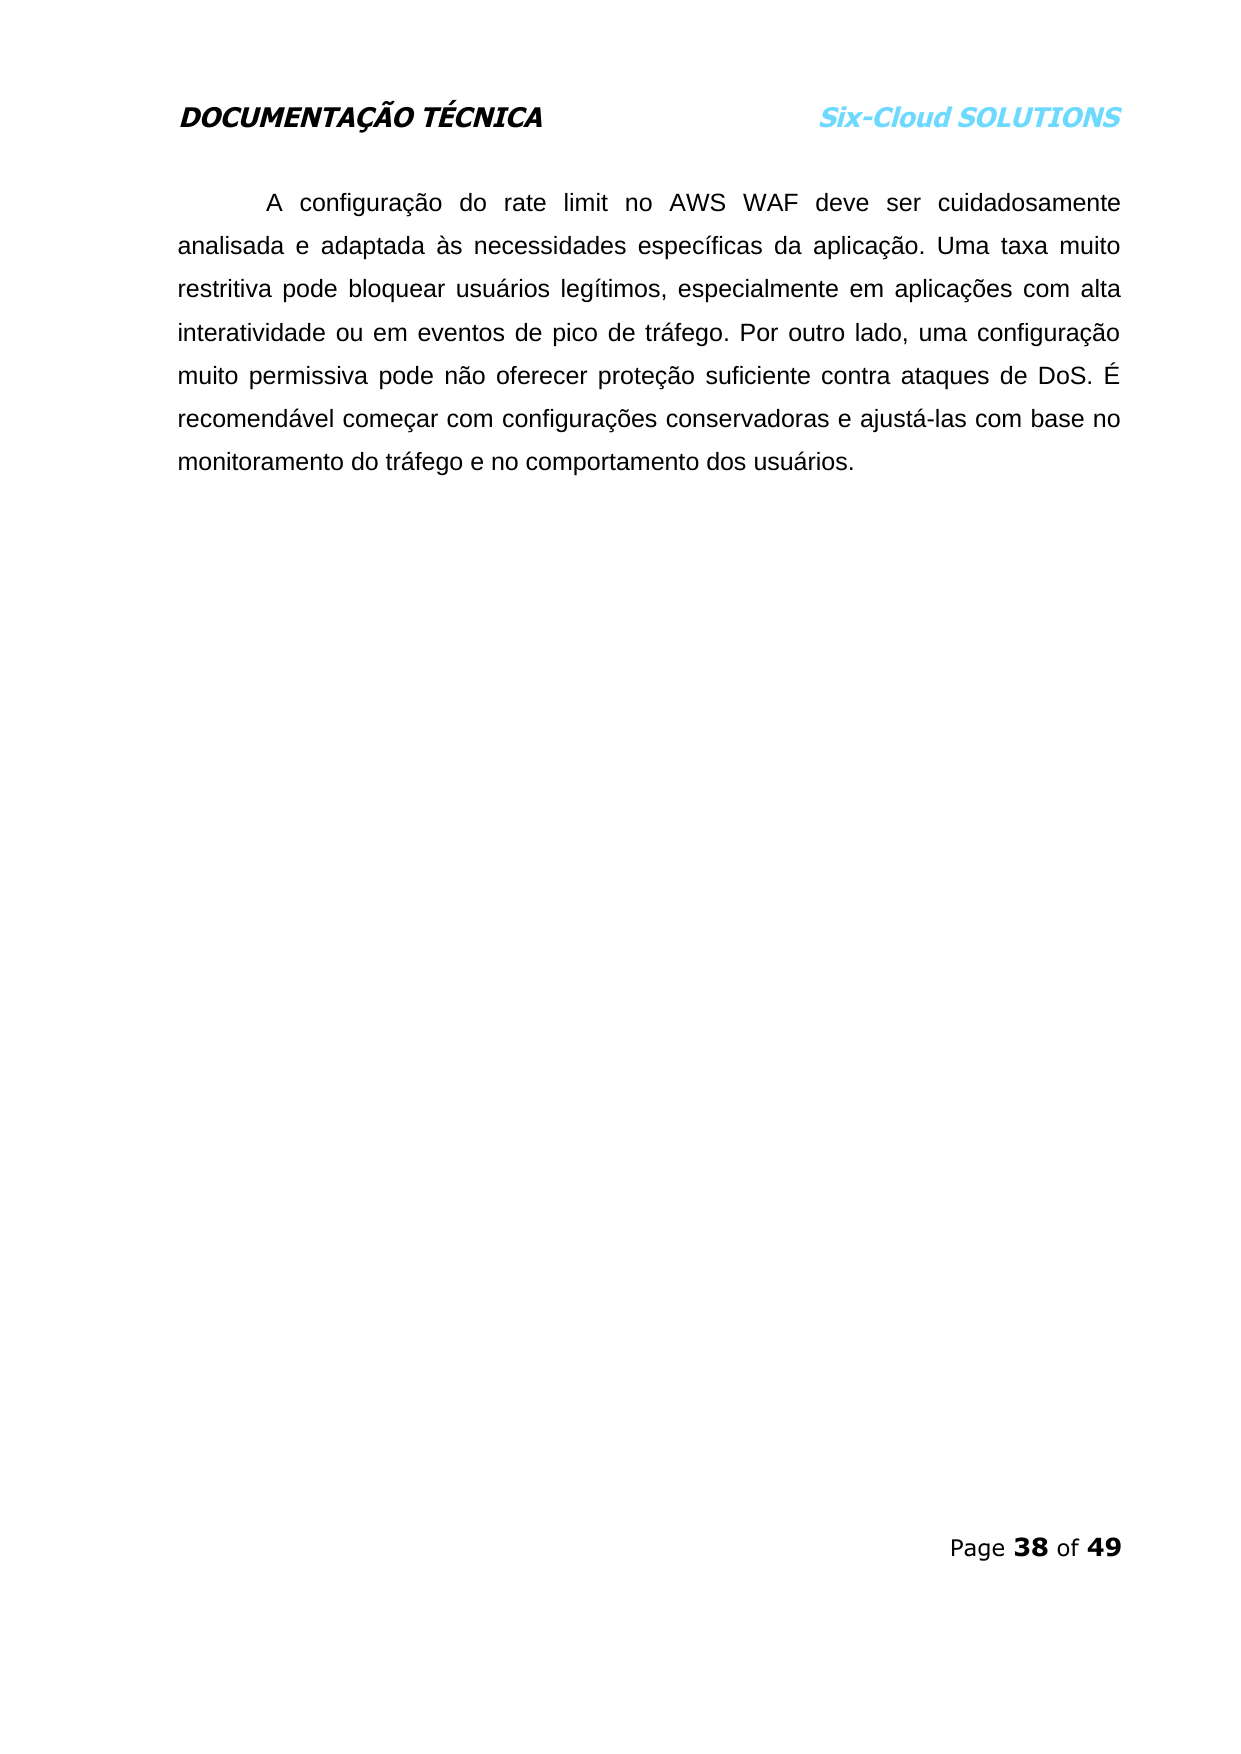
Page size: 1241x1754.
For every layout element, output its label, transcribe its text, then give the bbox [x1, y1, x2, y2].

text A configuração do rate limit no AWS WAF deve ser cuidadosamente analisada e adaptada às necessidades específicas da aplicação. Uma taxa muito restritiva pode bloquear usuários legítimos, especialmente em aplicações com alta interatividade ou em eventos de pico de tráfego. Por outro lado, uma configuração muito permissiva pode não oferecer proteção suficiente contra ataques de DoS. É recomendável começar com configurações conservadoras e ajustá-las com base no monitoramento do tráfego e no comportamento dos usuários. [177, 188, 1122, 476]
